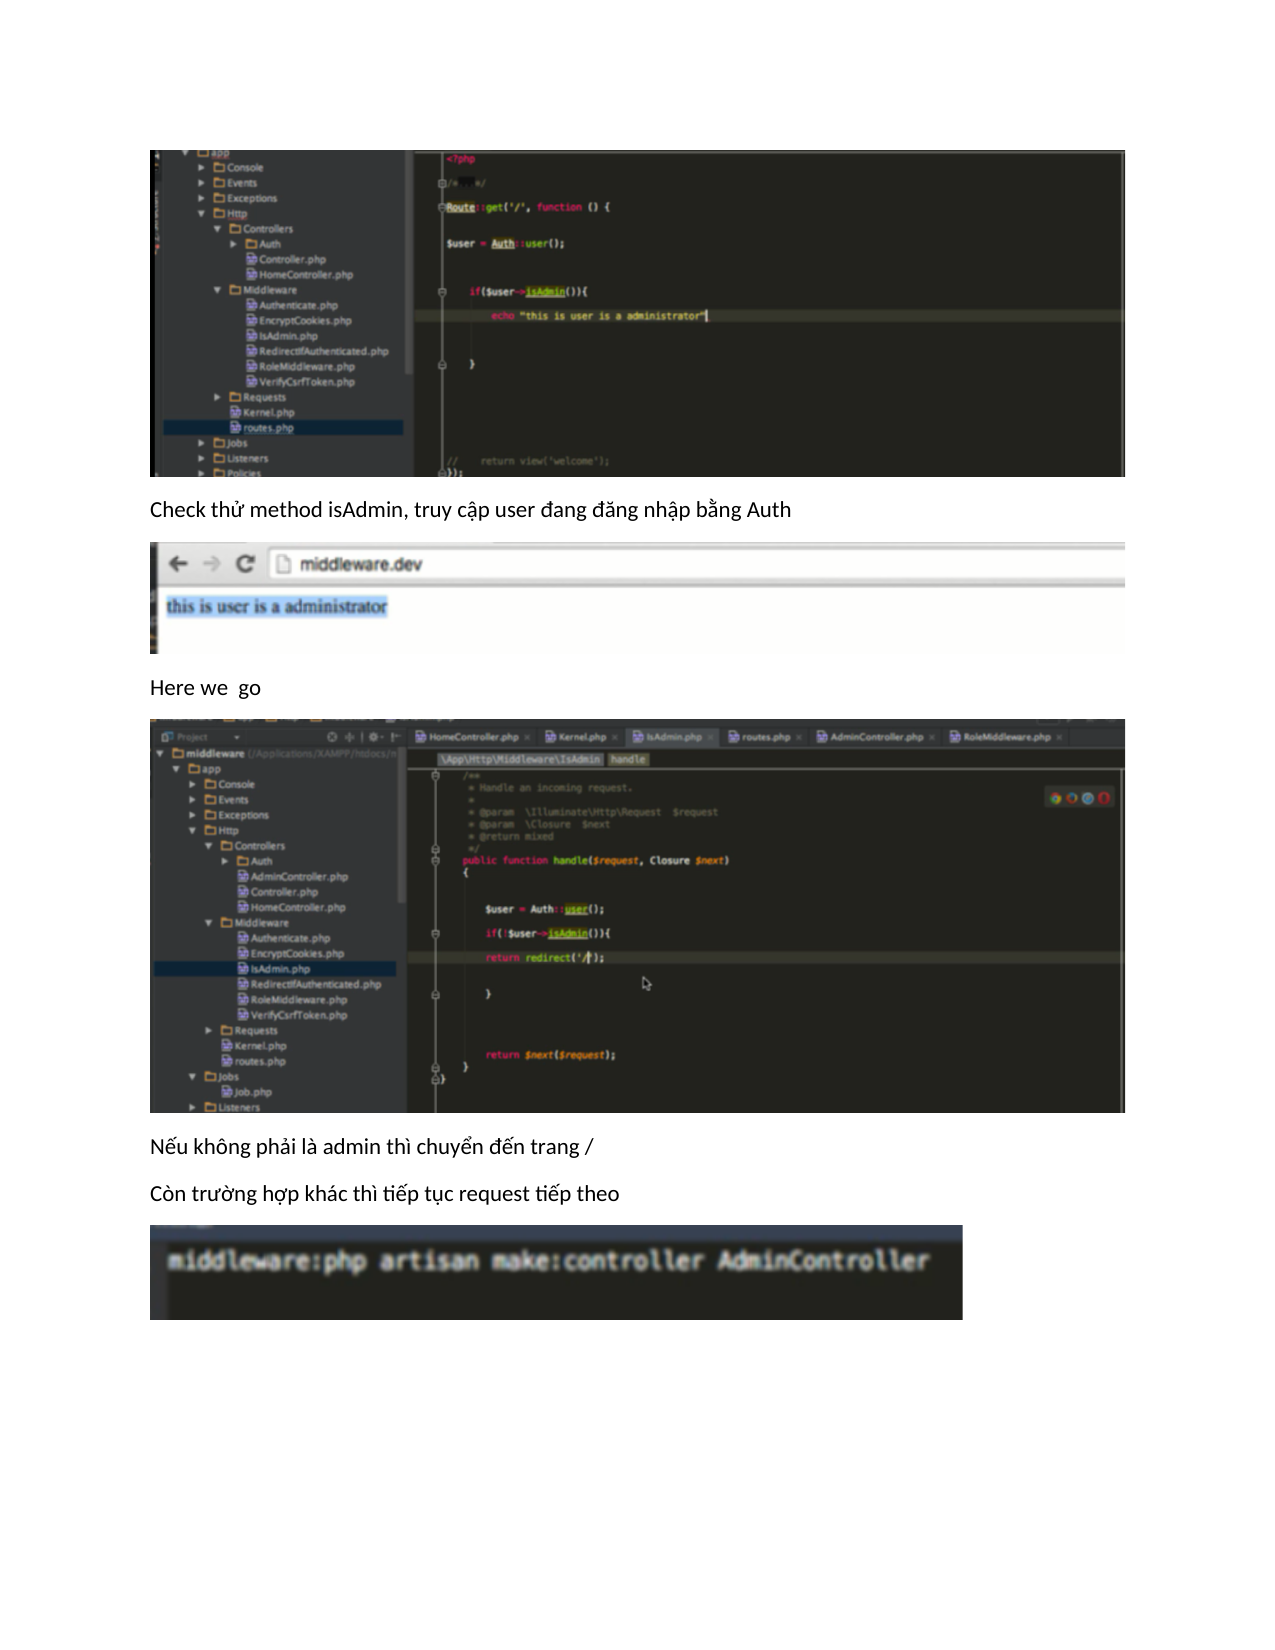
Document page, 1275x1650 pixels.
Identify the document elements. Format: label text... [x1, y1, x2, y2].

picture [150, 719, 1125, 1113]
picture [150, 1225, 963, 1320]
text Here we go [150, 673, 1125, 701]
text Check thử method isAdmin, truy cập user đang đăng nhập bằng Auth [150, 495, 1125, 523]
text Nếu không phải là admin thì chuyển đến trang / [150, 1132, 1125, 1160]
picture [150, 150, 1125, 477]
picture [150, 542, 1125, 654]
text Còn trường hợp khác thì tiếp tục request tiếp theo [150, 1179, 1125, 1207]
